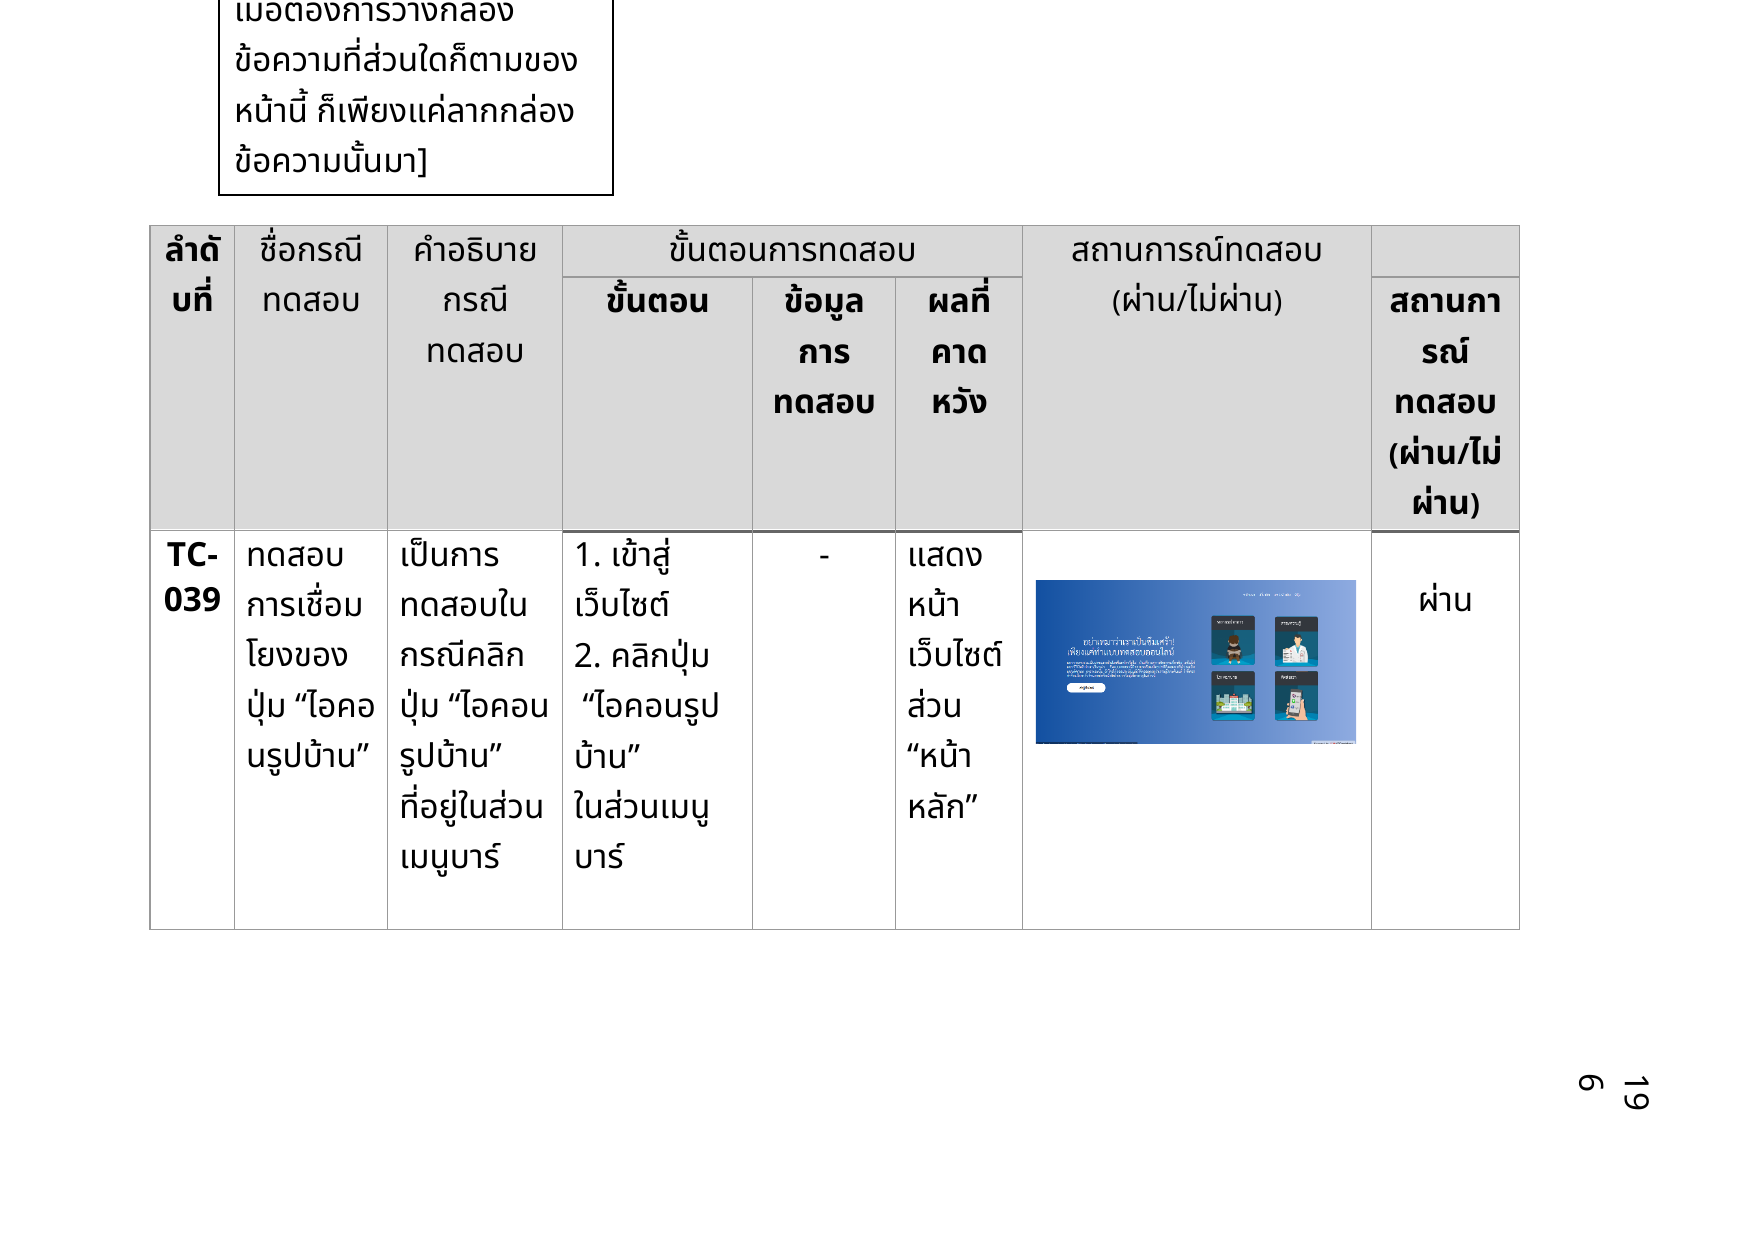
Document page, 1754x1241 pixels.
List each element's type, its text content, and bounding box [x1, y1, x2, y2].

table_cell ขั้นตอน [563, 278, 752, 529]
table_header [1372, 226, 1519, 276]
table_cell เป็นการทดสอบในกรณีคลิกปุ่ม “ไอคอนรูปบ้าน” ที่อยู่ในส่วนเมนูบาร์ [388, 531, 562, 929]
picture [1034, 580, 1357, 743]
table_header ชื่อกรณีทดสอบ [235, 226, 387, 529]
table_cell [1023, 531, 1371, 929]
table_cell 1. เข้าสู่เว็บไซต์ 2. คลิกปุ่ม “ไอคอนรูปบ้าน” ในส่วนเมนูบาร์ [563, 533, 752, 929]
table_cell ทดสอบการเชื่อมโยงของปุ่ม “ไอคอนรูปบ้าน” [235, 531, 387, 929]
table_cell สถานการณ์ทดสอบ (ผ่าน/ไม่ผ่าน) [1372, 278, 1519, 529]
table_cell ข้อมูลการทดสอบ [753, 278, 895, 529]
table_header สถานการณ์ทดสอบ (ผ่าน/ไม่ผ่าน) [1023, 226, 1371, 529]
table_header ลำดับที่ [151, 226, 234, 529]
table_header คำอธิบายกรณีทดสอบ [388, 226, 562, 529]
table_cell TC-039 [151, 531, 234, 929]
table_cell - [753, 533, 895, 929]
table_cell ผลที่คาดหวัง [896, 278, 1022, 529]
table_cell แสดงหน้าเว็บไซต์ส่วน “หน้าหลัก” [896, 533, 1022, 929]
table_cell ผ่าน [1372, 533, 1519, 929]
table_header ขั้นตอนการทดสอบ [563, 226, 1022, 276]
